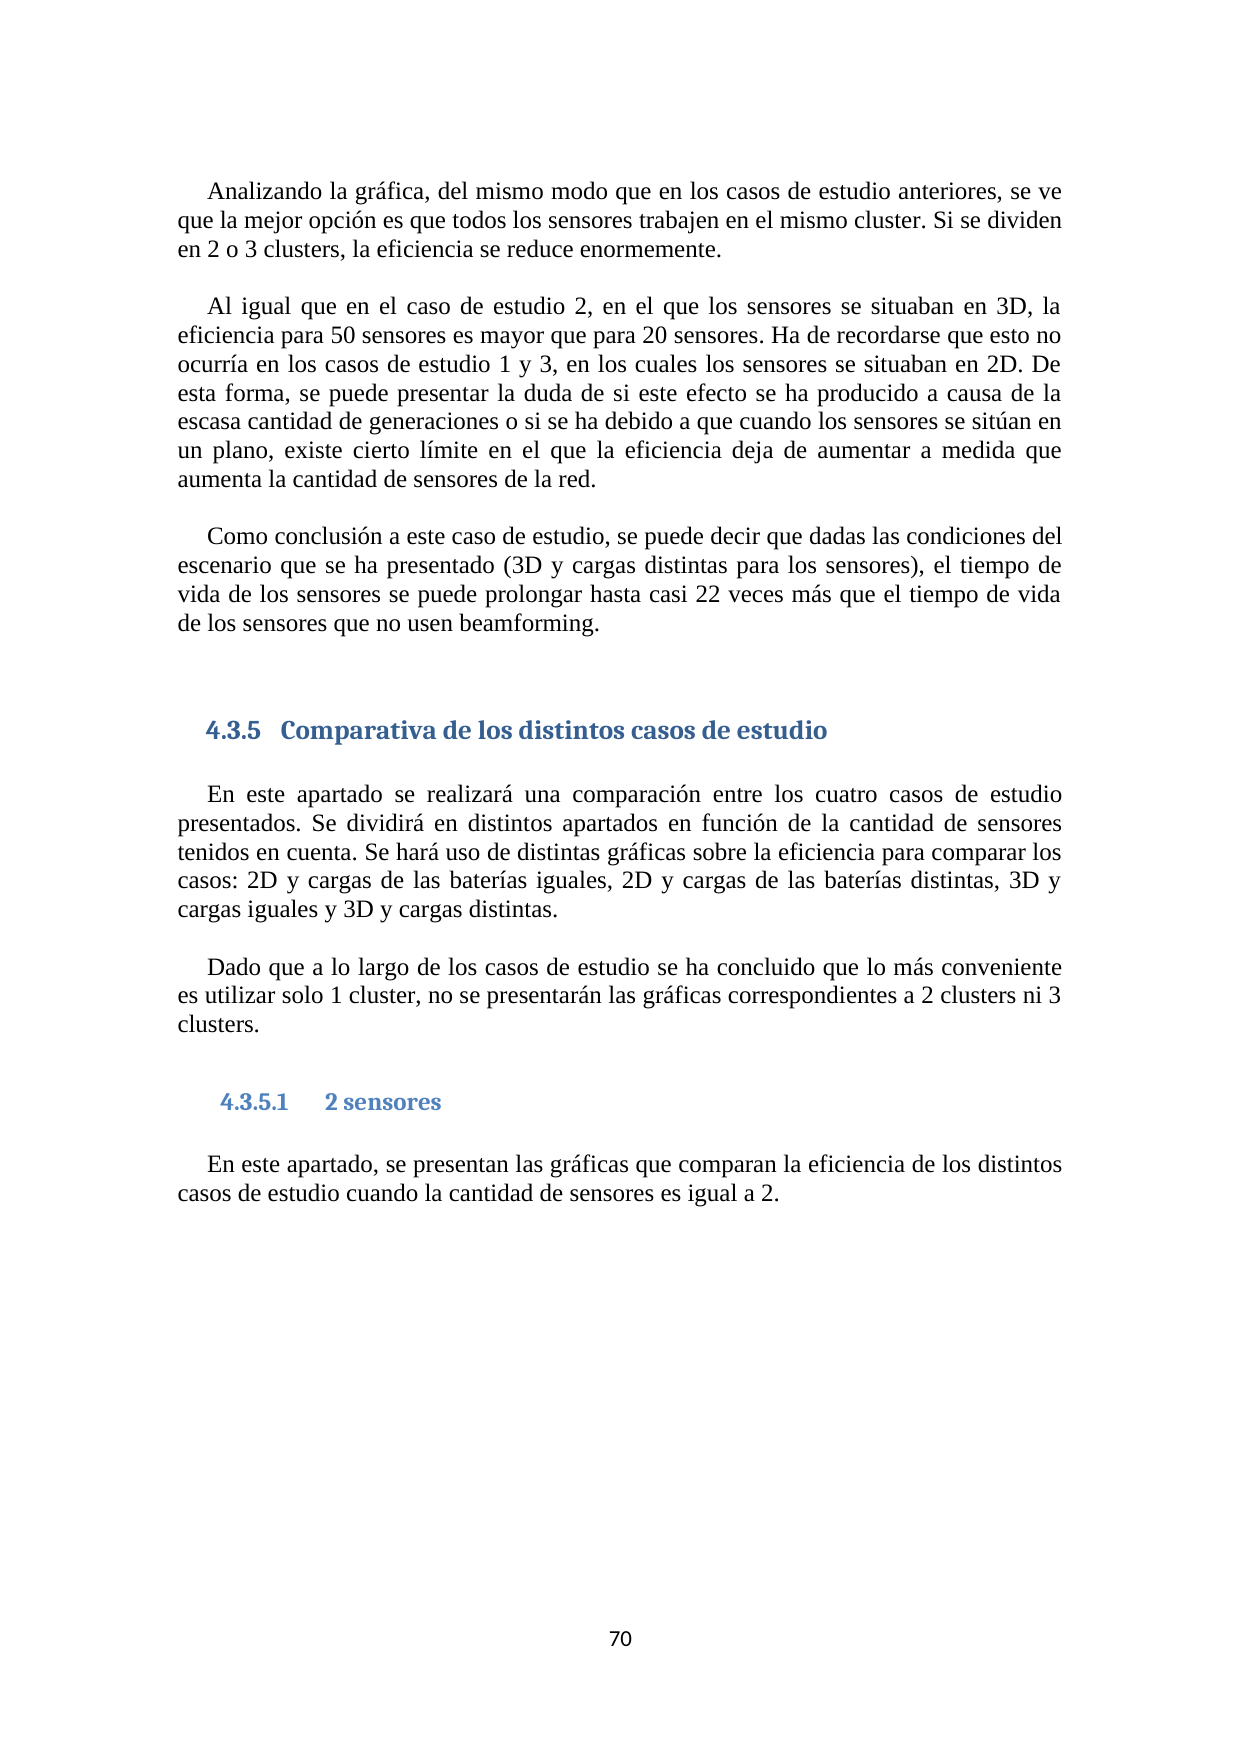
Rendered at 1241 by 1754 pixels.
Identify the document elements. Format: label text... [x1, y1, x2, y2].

text Dado que a lo largo de los casos de estudio se ha concluido que lo más conveniente es utilizar solo 1 cluster, no se presentarán las gráficas correspondientes a 2 clusters ni 3 clusters. [177, 952, 1063, 1038]
text Como conclusión a este caso de estudio, se puede decir que dadas las condiciones del escenario que se ha presentado (3D y cargas distintas para los sensores), el tiempo de vida de los sensores se puede prolongar hasta casi 22 veces más que el tiempo de vida de los sensores que no usen beamforming. [177, 521, 1063, 636]
text Al igual que en el caso de estudio 2, en el que los sensores se situaban en 3D, la eficiencia para 50 sensores es mayor que para 20 sensores. Ha de recordarse que esto no ocurría en los casos de estudio 1 y 3, en los cuales los sensores se situaban en 2D. De esta forma, se puede presentar la duda de si este efecto se ha producido a causa de la escasa cantidad de generaciones o si se ha debido a que cuando los sensores se sitúan en un plano, existe cierto límite en el que la eficiencia deja de aumentar a medida que aumenta la cantidad de sensores de la red. [177, 291, 1063, 493]
text En este apartado se realizará una comparación entre los cuatro casos de estudio presentados. Se dividirá en distintos apartados en función de la cantidad de sensores tenidos en cuenta. Se hará uso de distintas gráficas sobre la eficiencia para comparar los casos: 2D y cargas de las baterías iguales, 2D y cargas de las baterías distintas, 3D y cargas iguales y 3D y cargas distintas. [177, 779, 1063, 923]
subtitle 2 sensores [220, 1087, 1063, 1116]
text En este apartado, se presentan las gráficas que comparan la eficiencia de los distintos casos de estudio cuando la cantidad de sensores es igual a 2. [177, 1149, 1063, 1207]
subtitle Comparativa de los distintos casos de estudio [206, 715, 1063, 746]
text Analizando la gráfica, del mismo modo que en los casos de estudio anteriores, se ve que la mejor opción es que todos los sensores trabajen en el mismo cluster. Si se dividen en 2 o 3 clusters, la eficiencia se reduce enormemente. [177, 176, 1063, 263]
